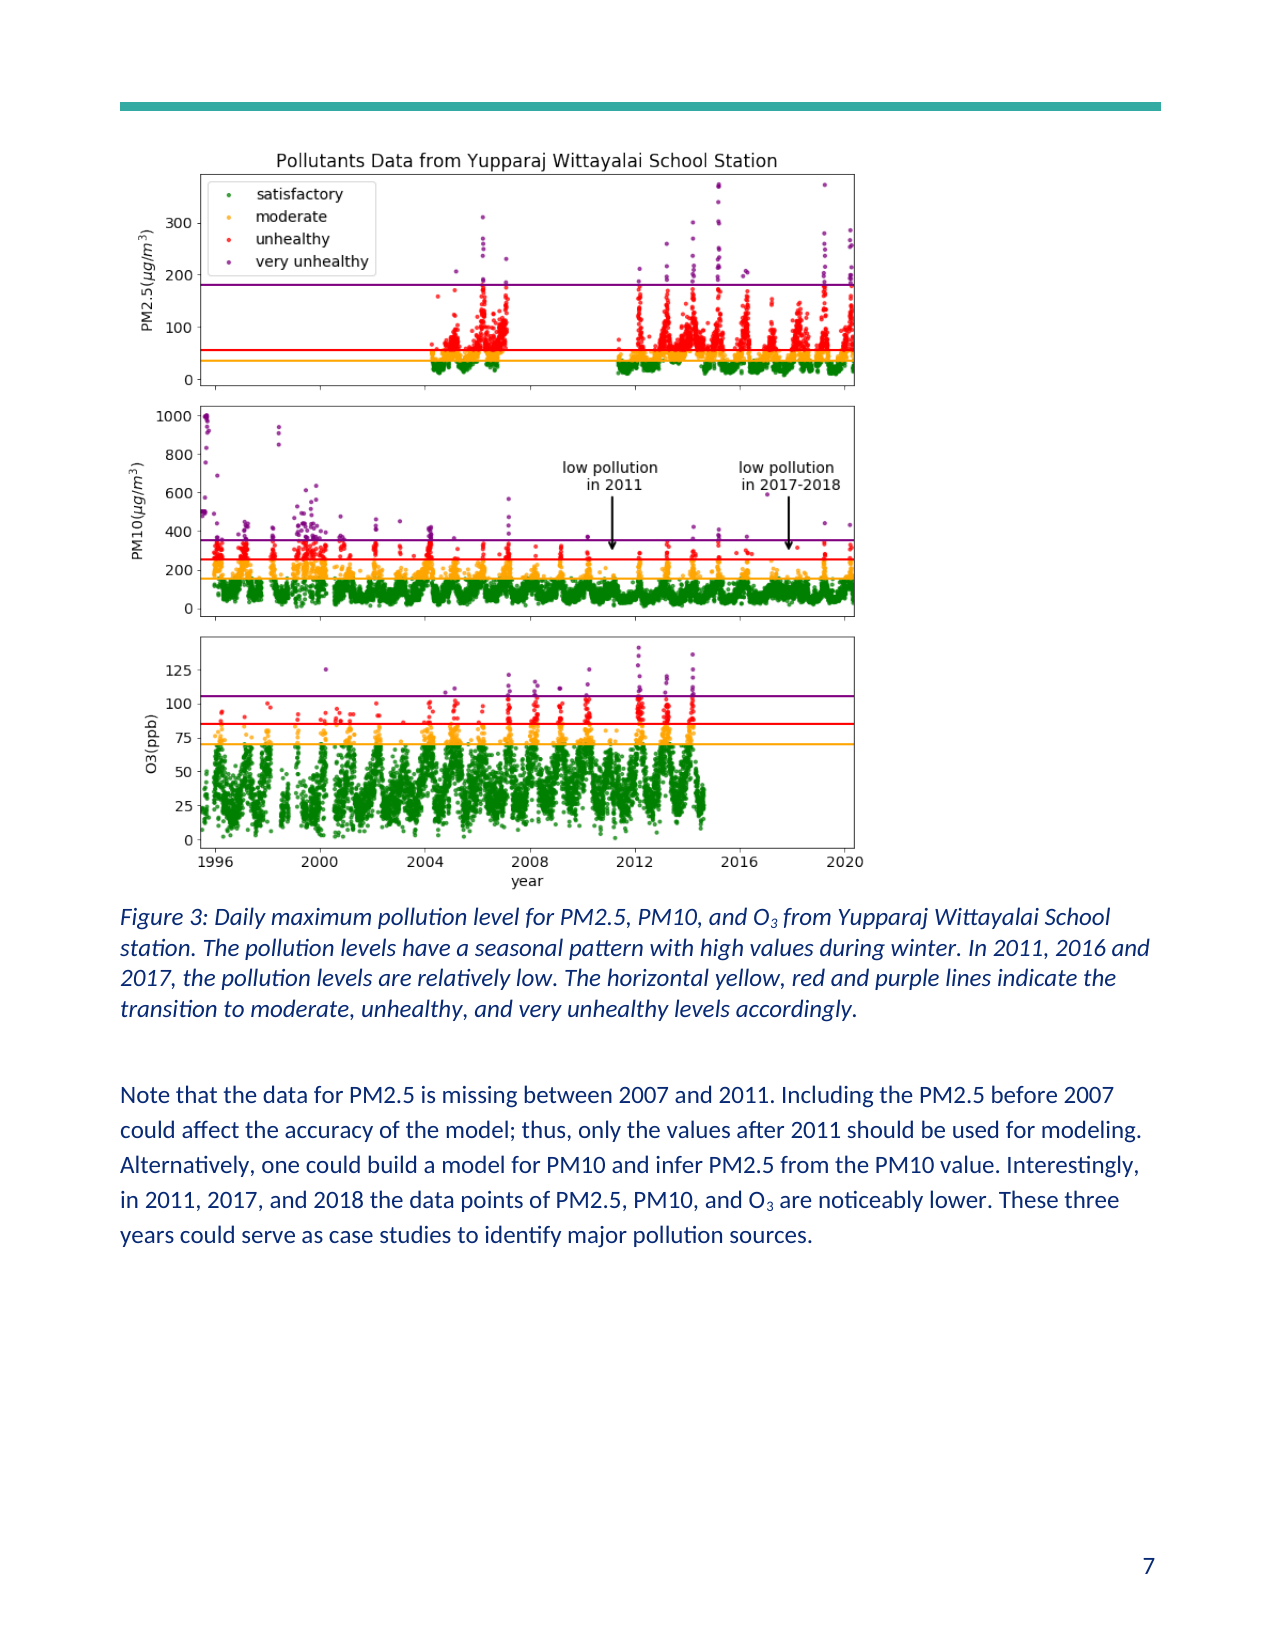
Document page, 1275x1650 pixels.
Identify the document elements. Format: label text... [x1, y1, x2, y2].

text Figure 3: Daily maximum pollution level for PM2.5, PM10, and O3 from Yupparaj Wittayalai School station. The pollution levels have a seasonal pattern with high values during winter. In 2011, 2016 and 2017, the pollution levels are relatively low. The horizontal yellow, red and purple lines indicate the transition to moderate, unhealthy, and very unhealthy levels accordingly. [120, 902, 1155, 1024]
text Note that the data for PM2.5 is missing between 2007 and 2011. Including the PM2.5 before 2007 could affect the accuracy of the model; thus, only the values after 2011 should be used for modeling. Alternatively, one could build a model for PM10 and infer PM2.5 from the PM10 value. Interestingly, in 2011, 2017, and 2018 the data points of PM2.5, PM10, and O3 are noticeably lower. These three years could serve as case studies to identify major pollution sources. [120, 1079, 1155, 1250]
picture [120, 146, 871, 897]
